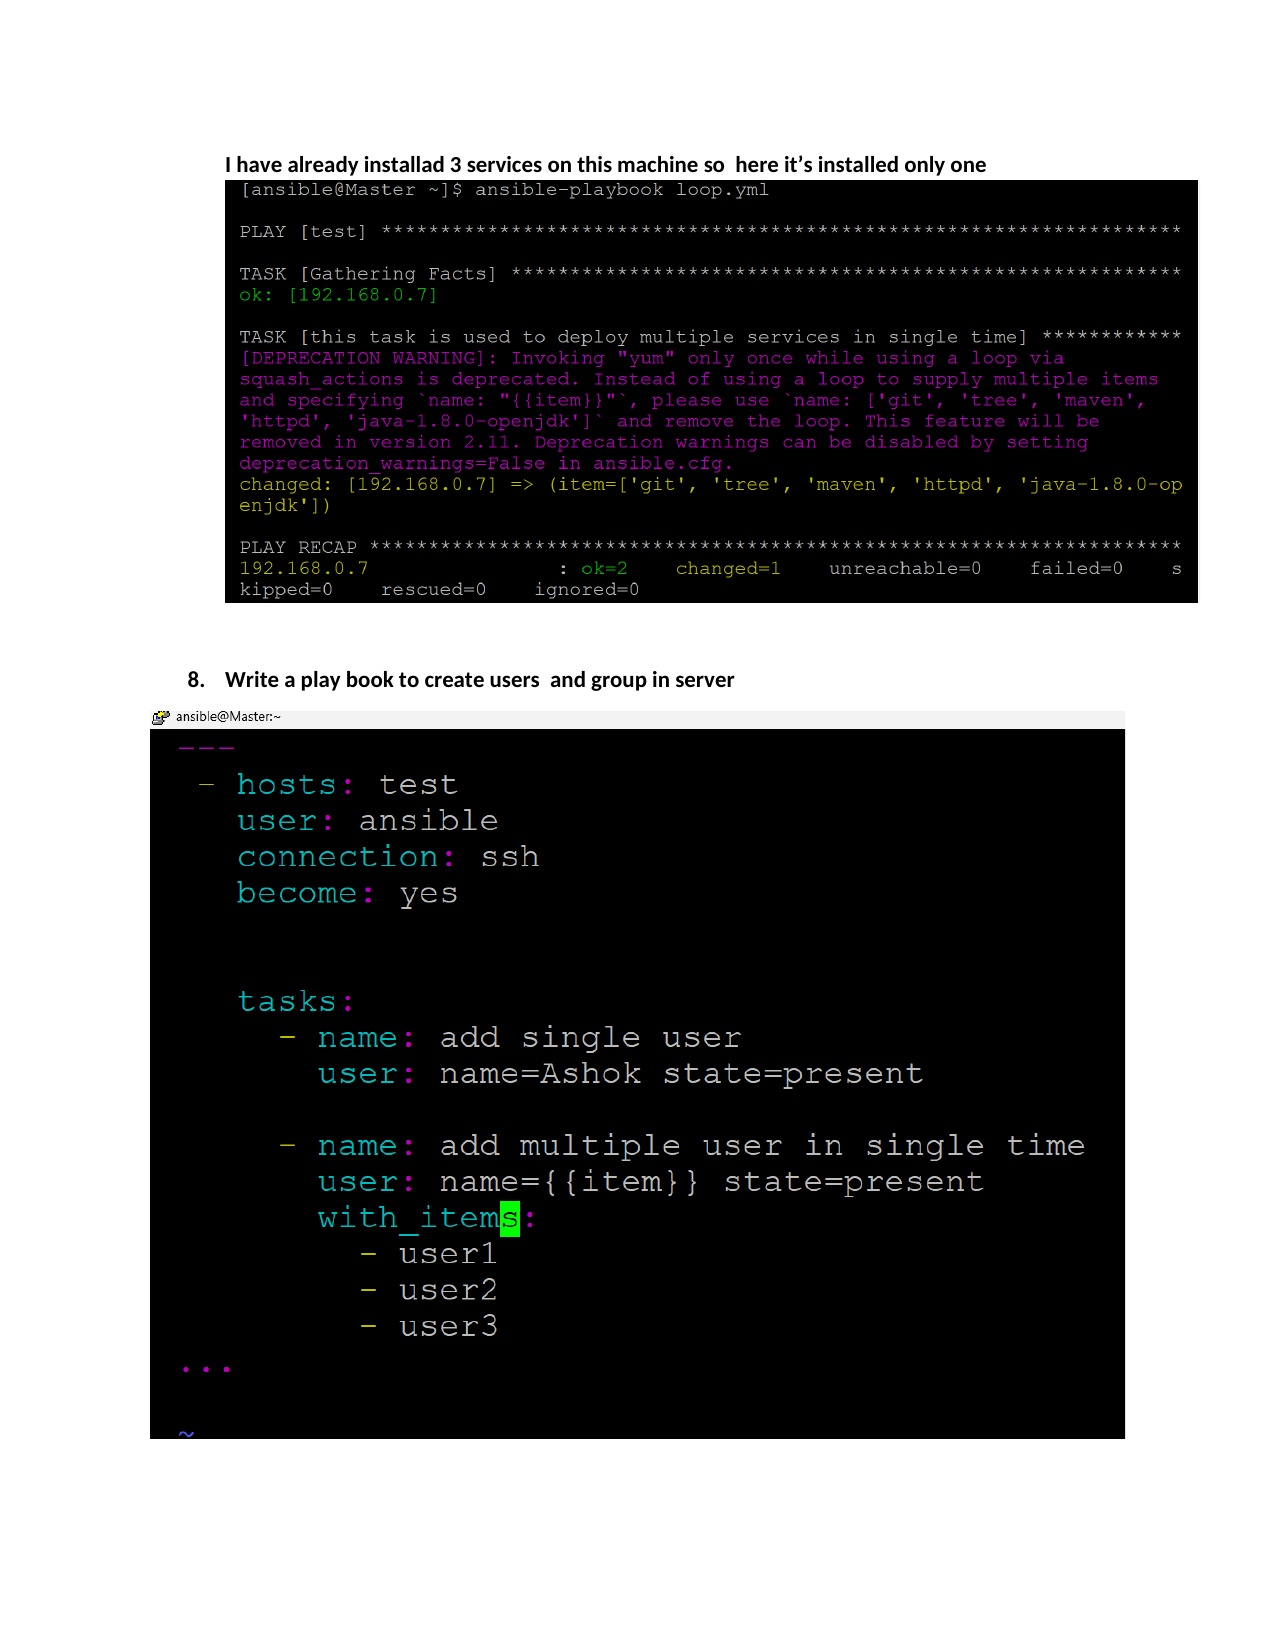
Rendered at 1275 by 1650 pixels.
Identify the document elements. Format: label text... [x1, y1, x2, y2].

picture [225, 180, 1200, 603]
picture [150, 711, 1125, 1439]
list Write a play book to create users and group in server [187, 665, 1125, 693]
list I have already installad 3 services on this machine so here it’s installed only one [225, 150, 1125, 178]
